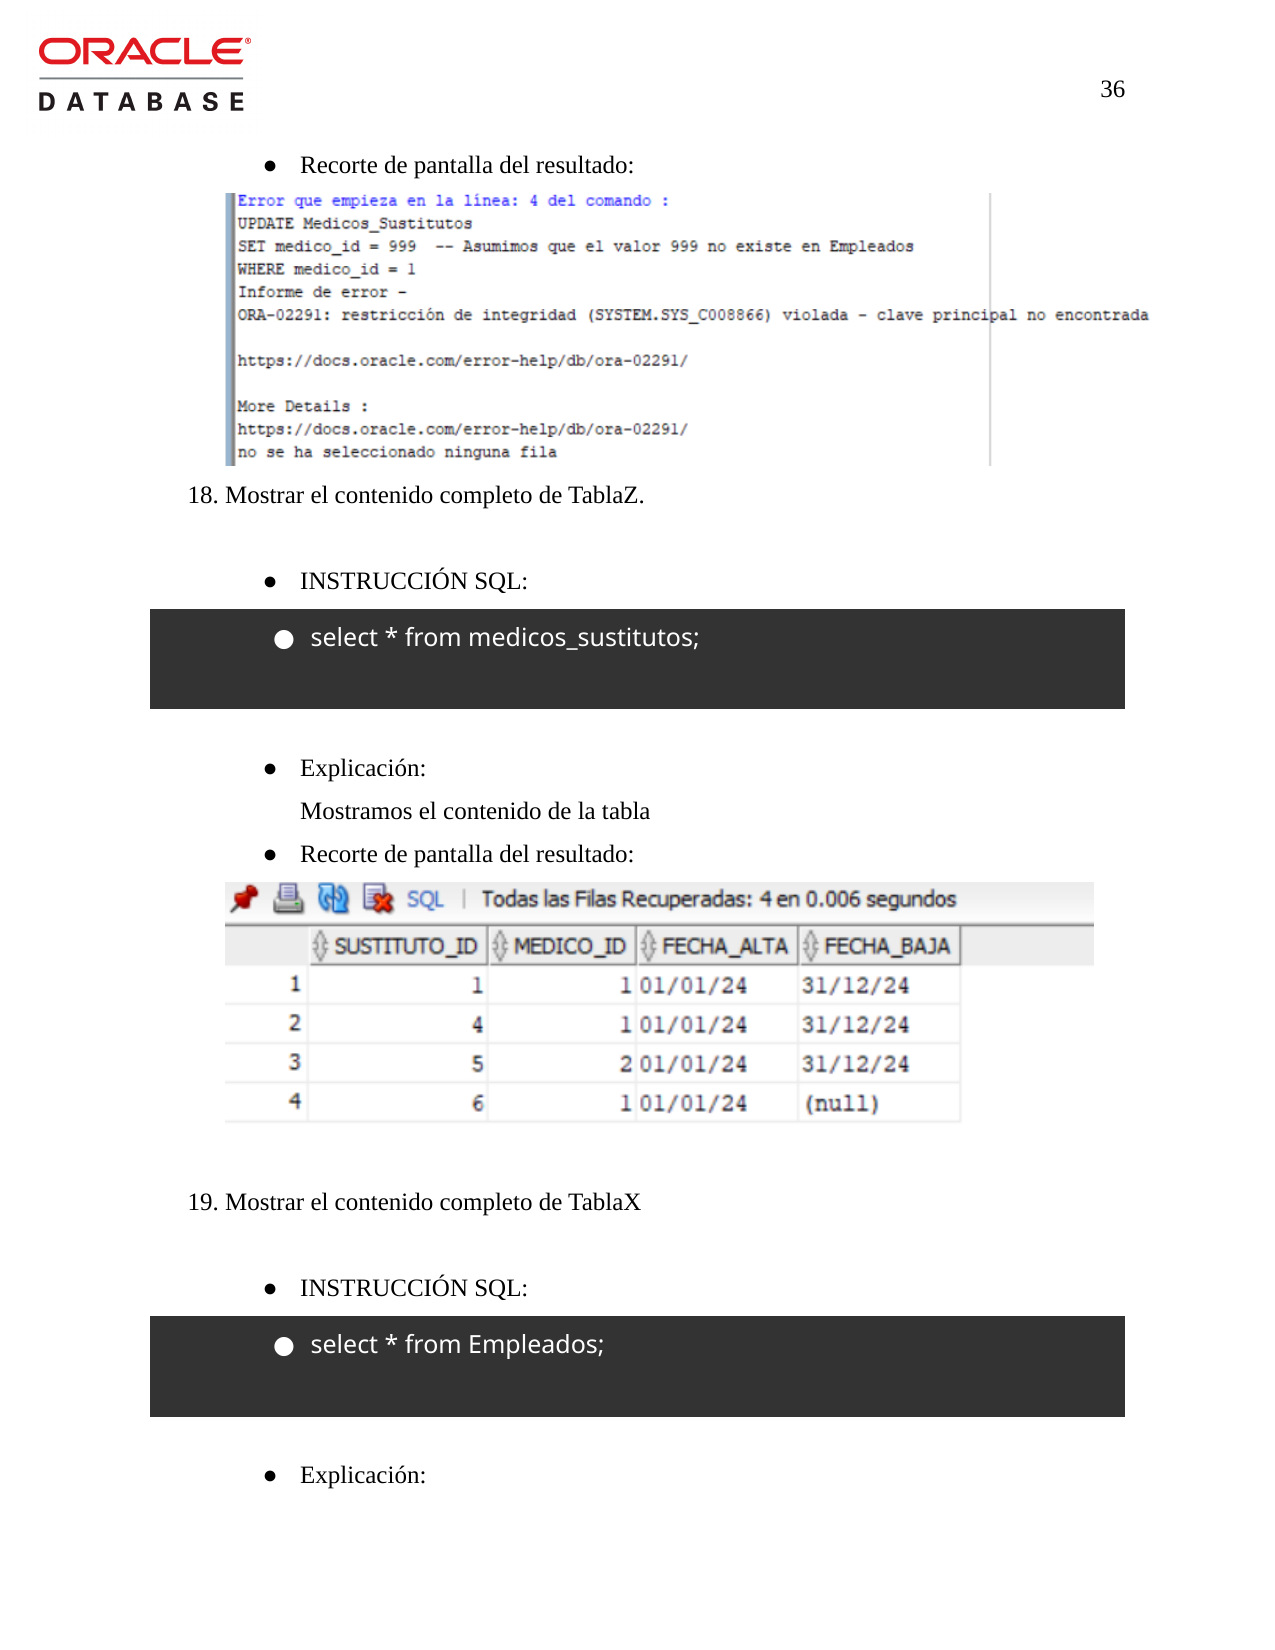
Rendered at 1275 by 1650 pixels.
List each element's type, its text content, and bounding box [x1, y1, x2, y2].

table_header select * from medicos_sustitutos; [150, 609, 1125, 709]
list Mostrar el contenido completo de TablaX [187, 1187, 1125, 1216]
table_header select * from Empleados; [150, 1316, 1125, 1417]
list Explicación: [262, 1460, 1125, 1488]
list Mostrar el contenido completo de TablaZ. [187, 480, 1125, 509]
text Mostramos el contenido de la tabla [300, 796, 1125, 824]
list Explicación: [262, 753, 1125, 781]
list Recorte de pantalla del resultado: [262, 150, 1125, 179]
list INSTRUCCIÓN SQL: [262, 1273, 1125, 1302]
list Recorte de pantalla del resultado: [262, 839, 1125, 868]
picture [225, 882, 1094, 1173]
picture [26, 10, 264, 139]
list INSTRUCCIÓN SQL: [262, 566, 1125, 595]
picture [225, 193, 1200, 466]
